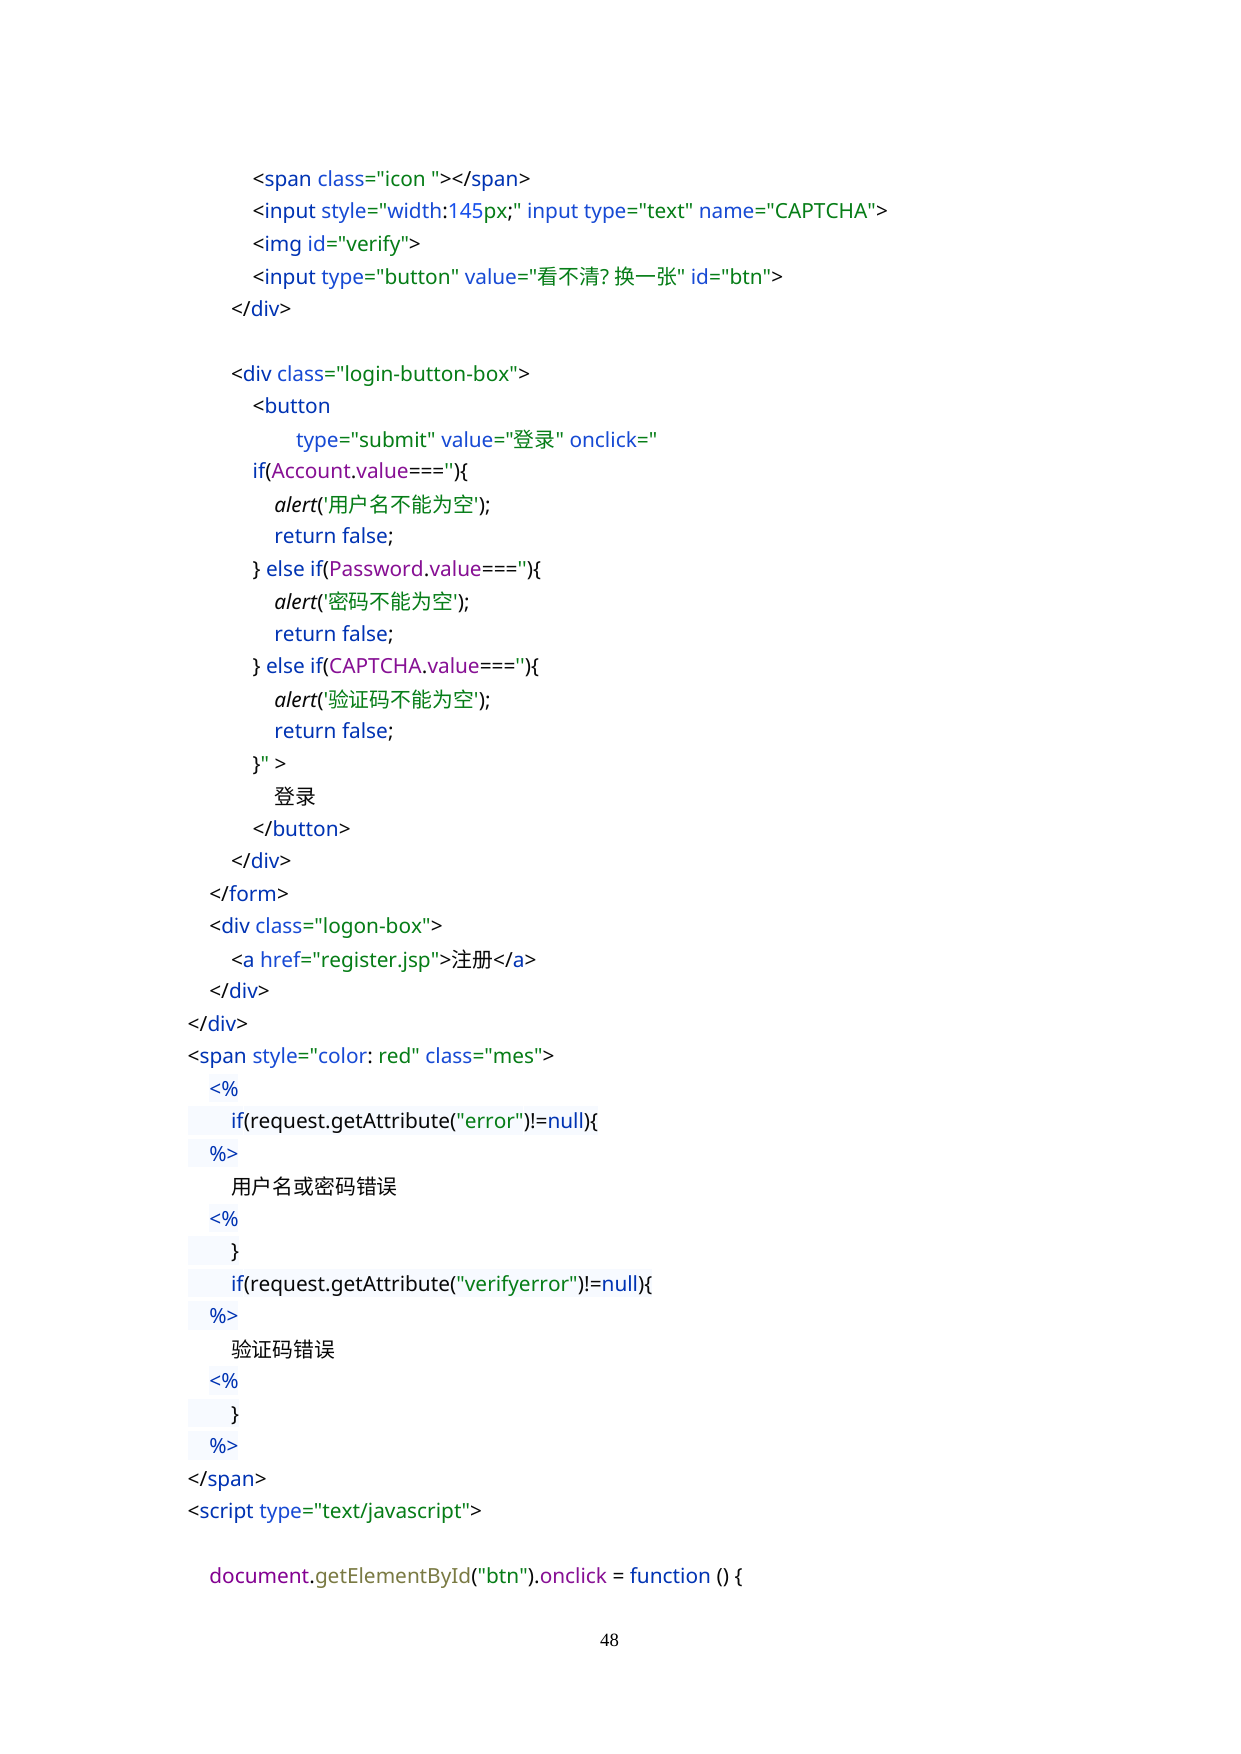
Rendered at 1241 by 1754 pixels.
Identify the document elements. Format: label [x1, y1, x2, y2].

text [187, 162, 1053, 1592]
